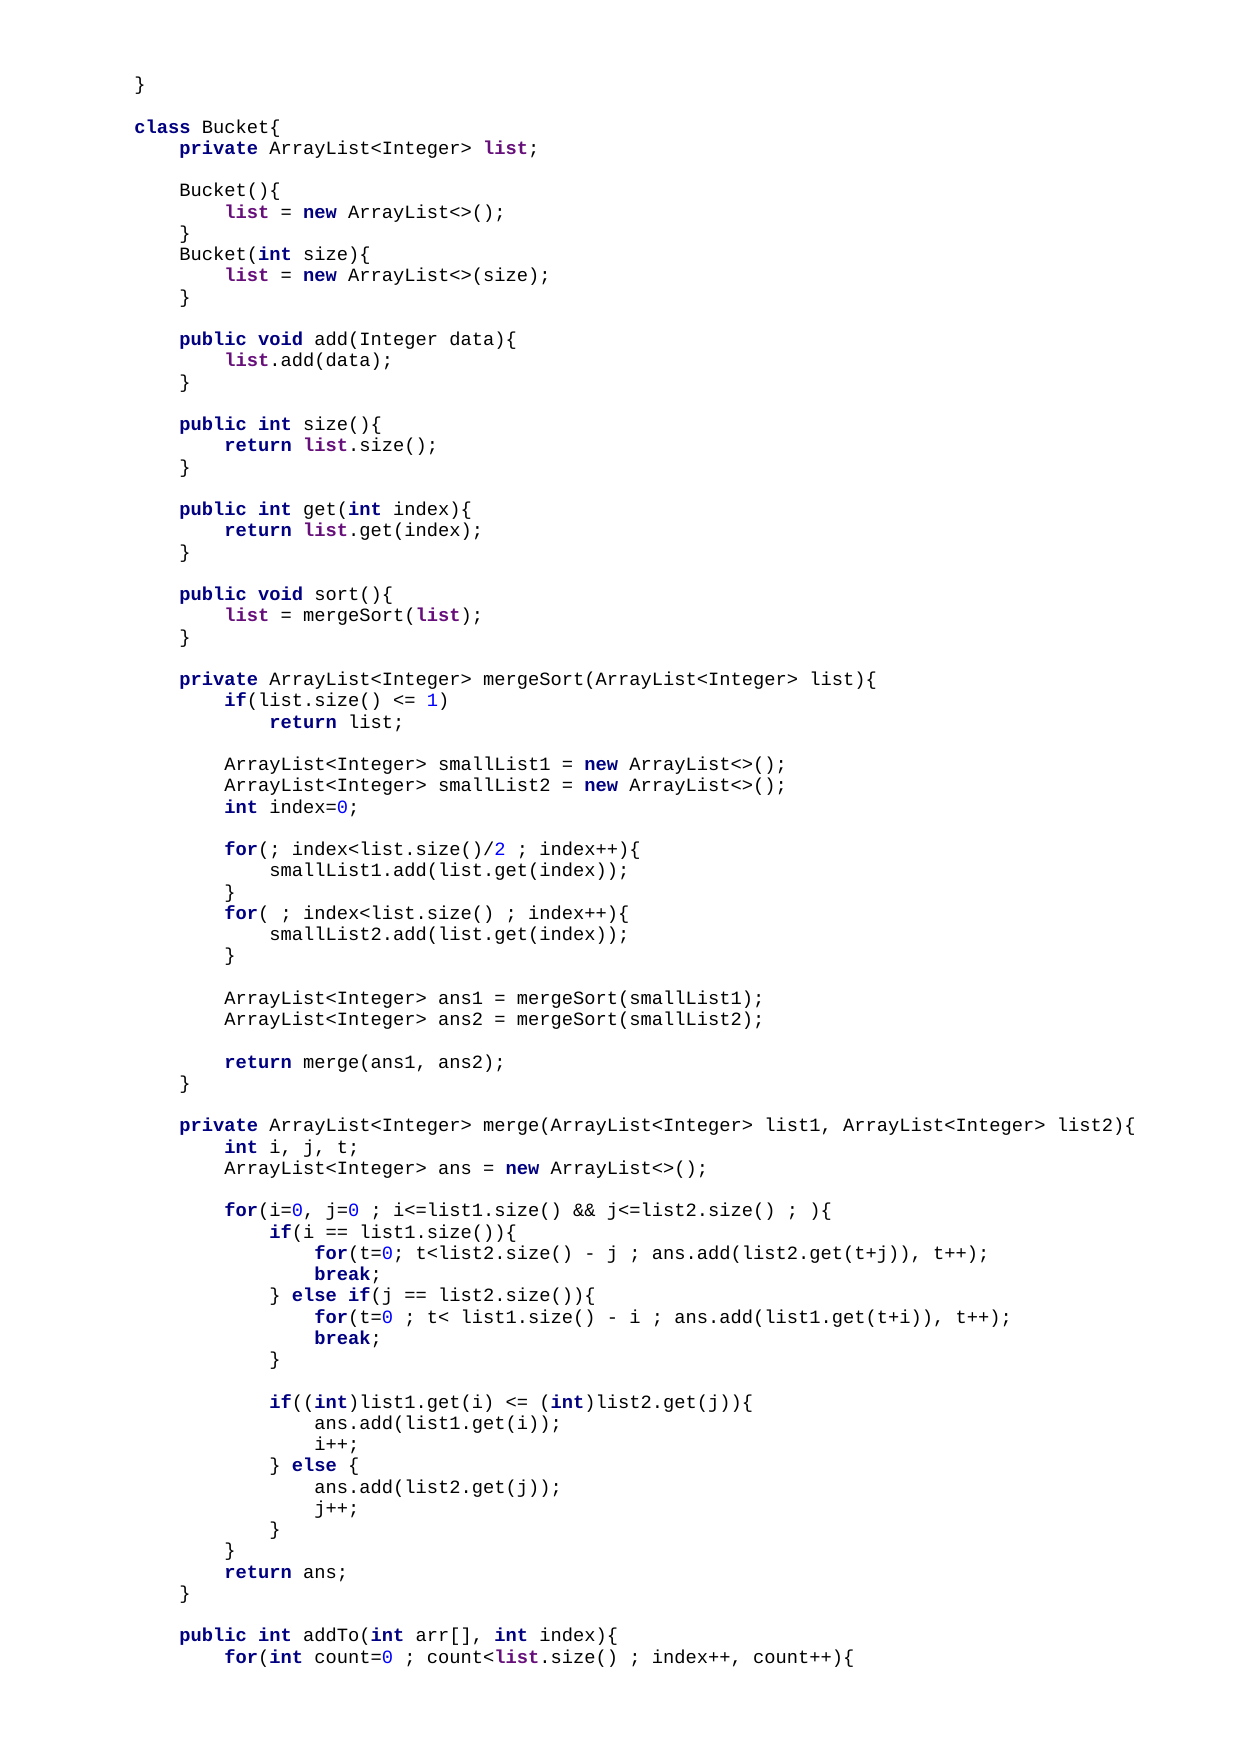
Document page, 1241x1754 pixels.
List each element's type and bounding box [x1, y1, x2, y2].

text [134, 75, 1165, 1669]
